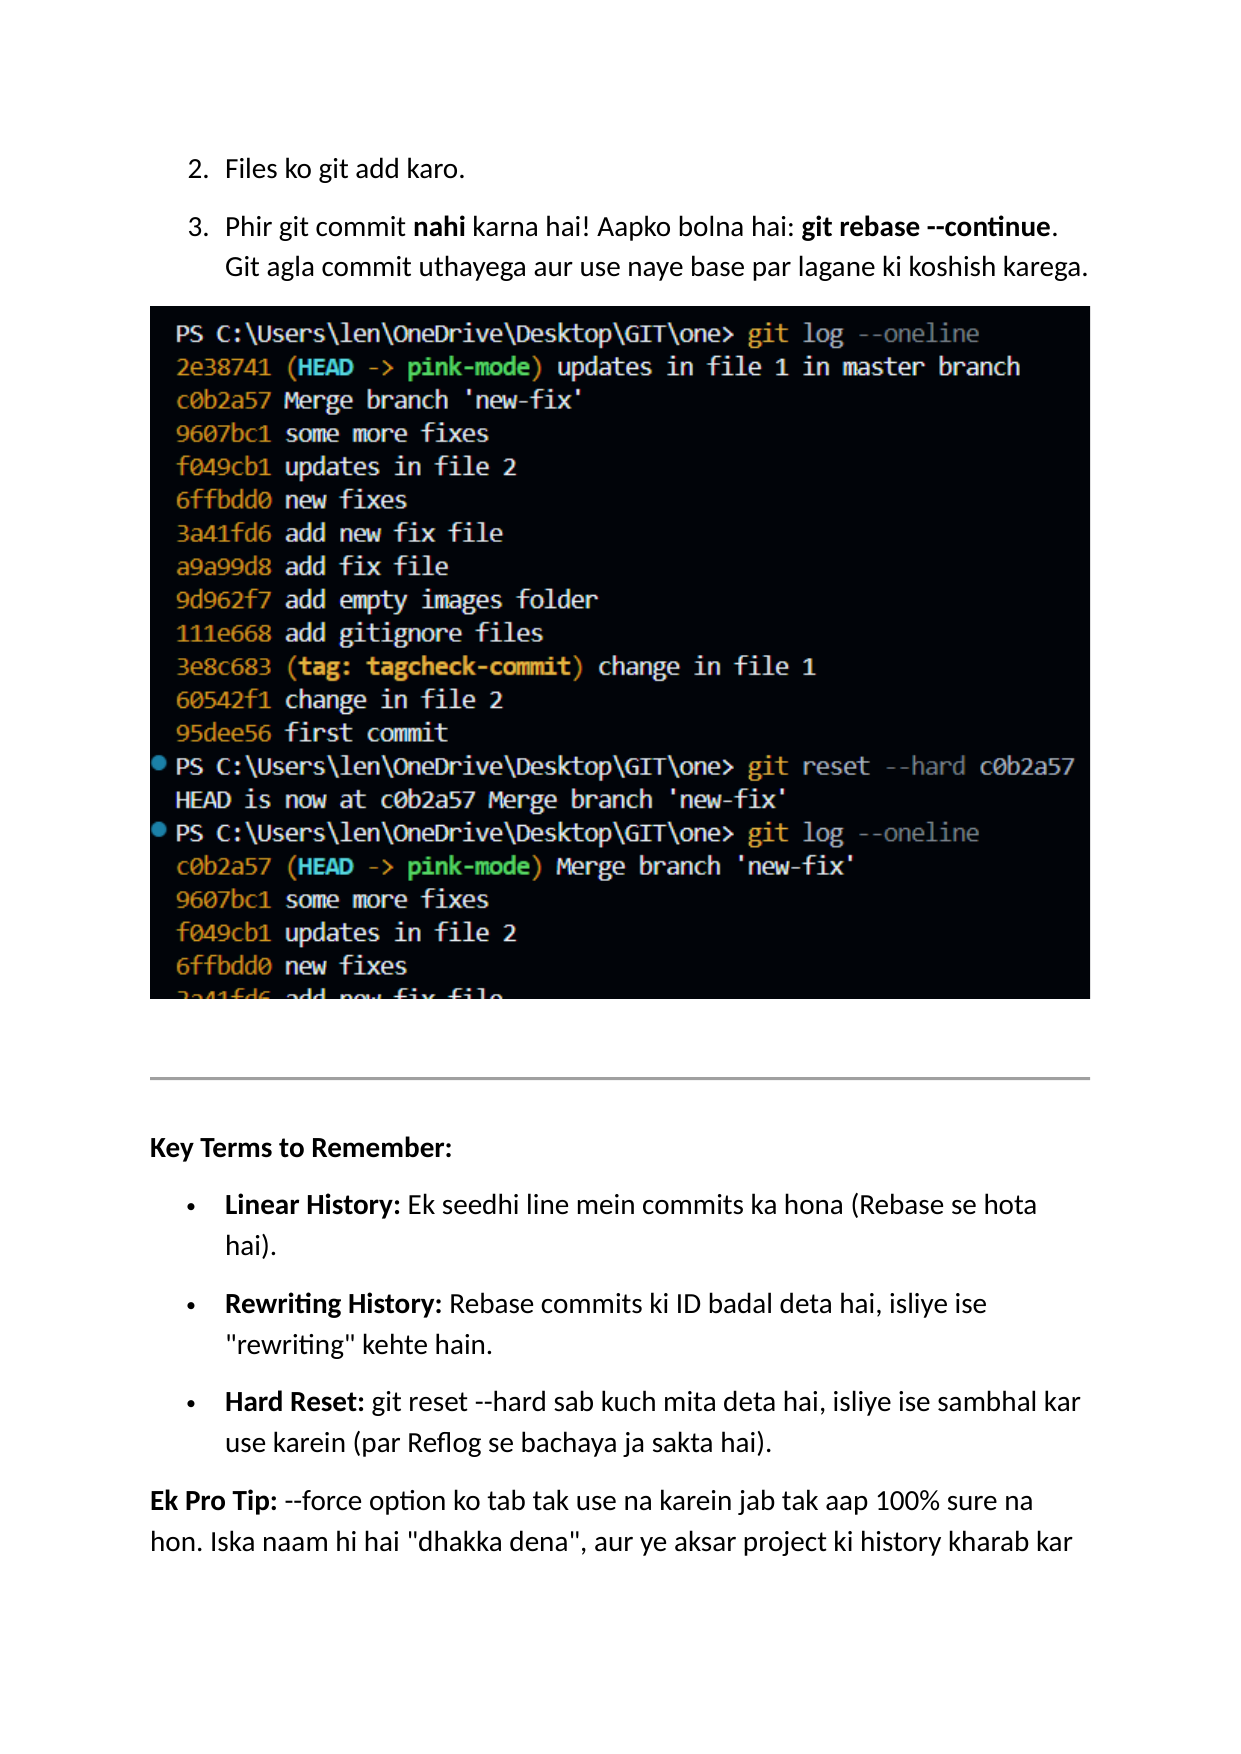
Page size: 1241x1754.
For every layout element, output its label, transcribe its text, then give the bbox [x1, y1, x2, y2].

list Phir git commit nahi karna hai! Aapko bolna hai: git rebase --continue. Git agla commit uthayega aur use naye base par lagane ki koshish karega. [187, 208, 1090, 284]
list Rewriting History: Rebase commits ki ID badal deta hai, isliye ise "rewriting" kehte hain. [187, 1285, 1090, 1361]
list Files ko git add karo. [187, 150, 1090, 186]
list Linear History: Ek seedhi line mein commits ka hona (Rebase se hota hai). [187, 1186, 1090, 1263]
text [150, 1482, 1090, 1558]
text Key Terms to Remember: [150, 1129, 1090, 1164]
picture [150, 306, 1091, 999]
list Hard Reset: git reset --hard sab kuch mita deta hai, isliye ise sambhal kar use karein (par Reflog se bachaya ja sakta hai). [187, 1383, 1090, 1460]
